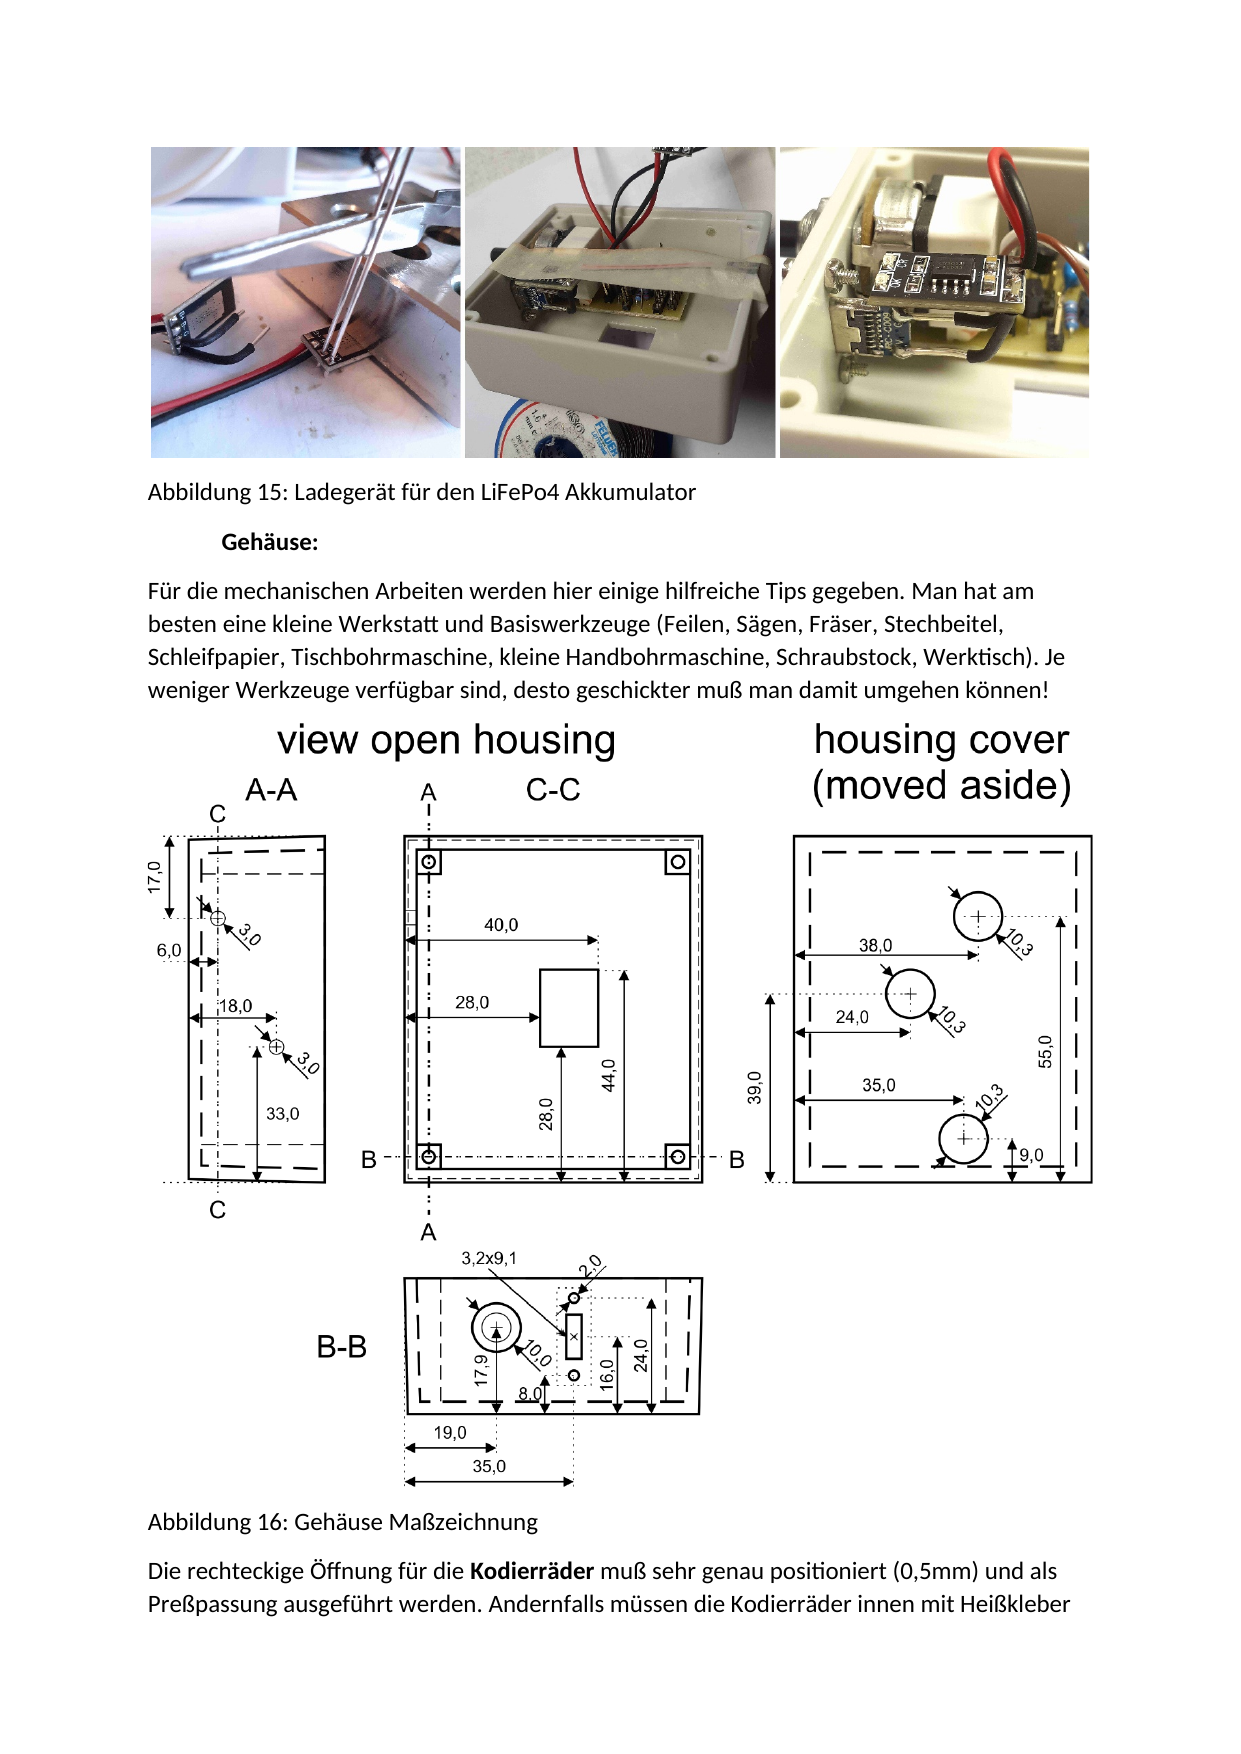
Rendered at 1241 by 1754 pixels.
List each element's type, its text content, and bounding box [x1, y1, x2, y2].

text Gehäuse: [148, 526, 1093, 556]
text Abbildung 16: Gehäuse Maßzeichnung [148, 1506, 1093, 1536]
picture [147, 723, 1093, 1487]
text Abbildung 15: Ladegerät für den LiFePo4 Akkumulator [148, 476, 1093, 507]
text Für die mechanischen Arbeiten werden hier einige hilfreiche Tips gegeben. Man hat am besten eine kleine Werkstatt und Basiswerkzeuge (Feilen, Sägen, Fräser, Stechbeitel, Schleifpapier, Tischbohrmaschine, kleine Handbohrmaschine, Schraubstock, Werktisch). Je weniger Werkzeuge verfügbar sind, desto geschickter muß man damit umgehen können! [148, 575, 1093, 705]
picture [151, 147, 1090, 458]
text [148, 1555, 1093, 1619]
